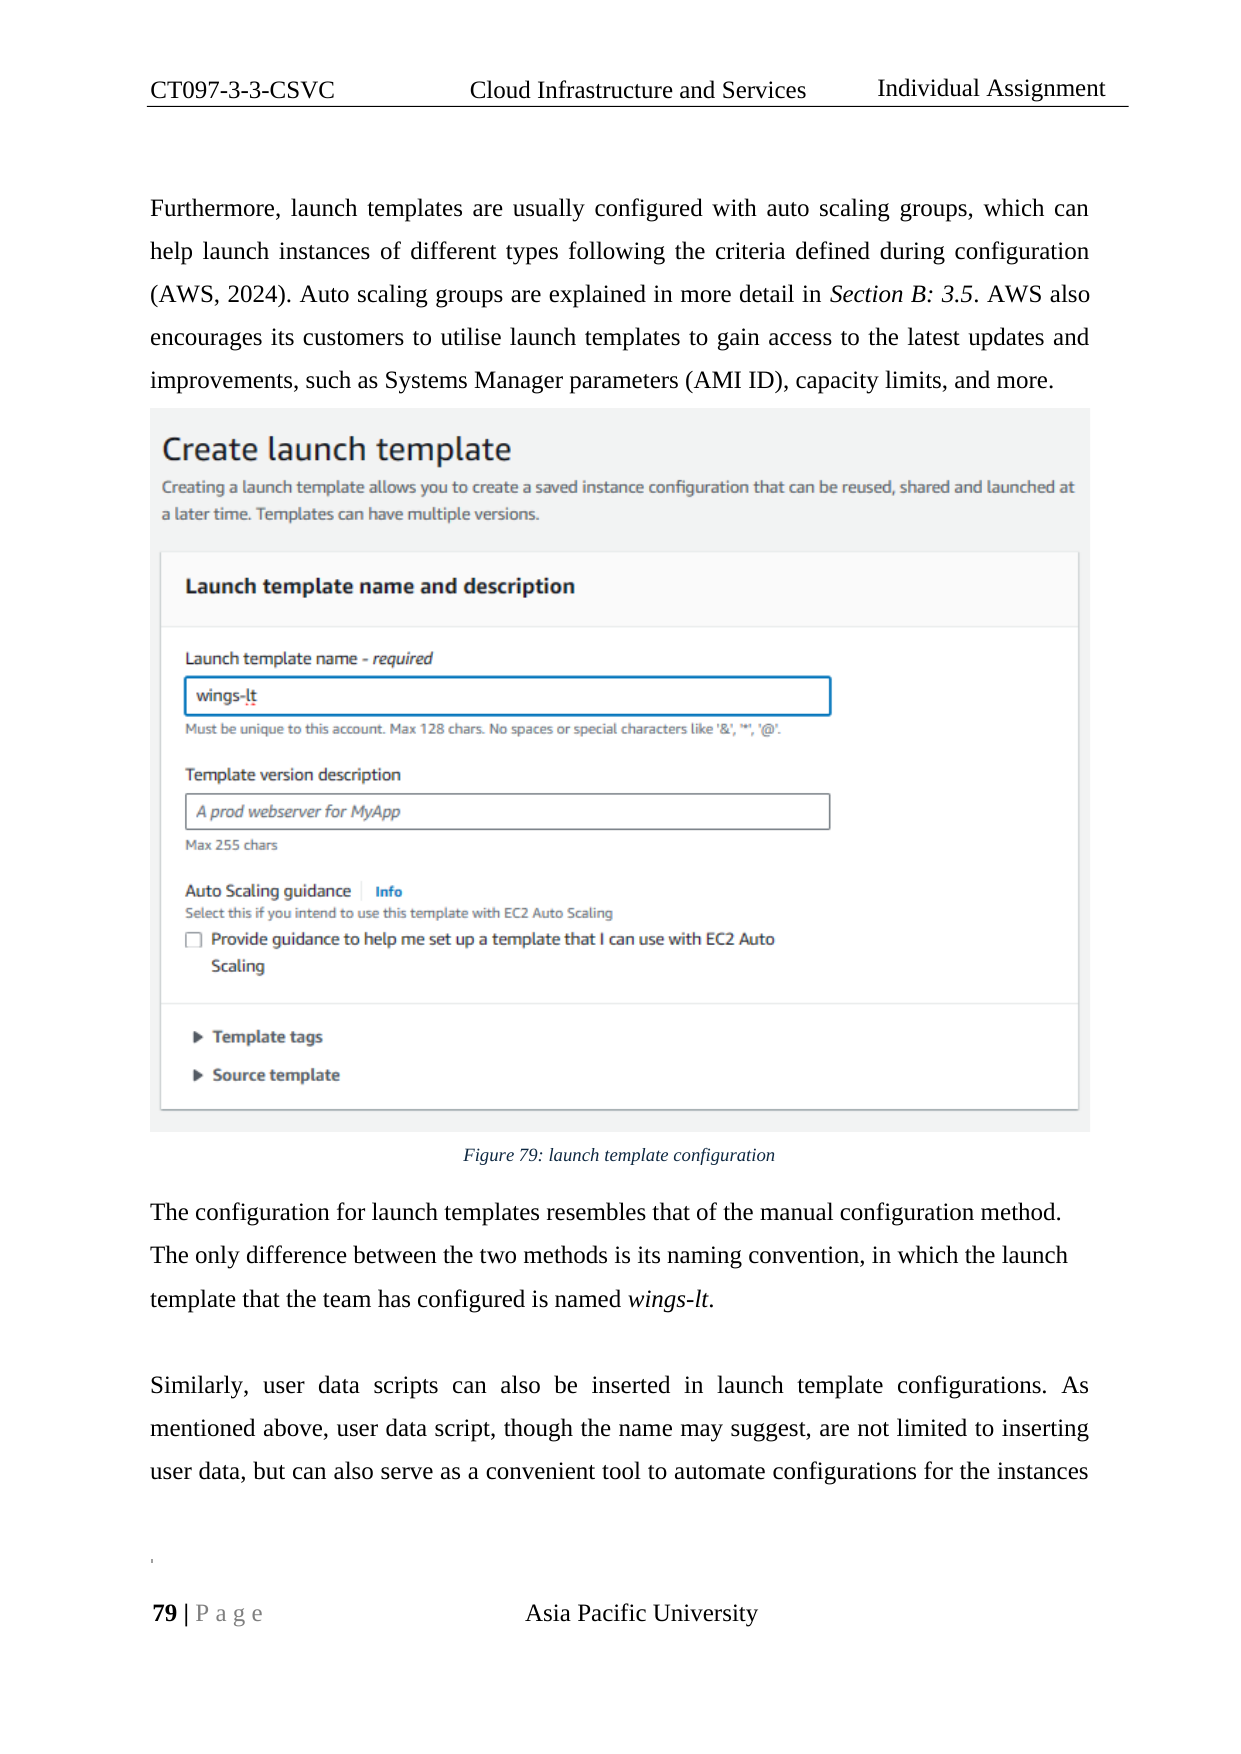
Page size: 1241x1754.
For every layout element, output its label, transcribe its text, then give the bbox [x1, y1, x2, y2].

text The only difference between the two methods is its naming convention, in which the launch template that the team has configured is named wings-lt. [150, 1241, 1090, 1312]
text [150, 1370, 1090, 1485]
text Furthermore, launch templates are usually configured with auto scaling groups, which can help launch instances of different types following the criteria defined during configuration (AWS, 2024). Auto scaling groups are explained in more detail in Section B: 3.5. AWS also encourages its customers to utilise launch templates to gain access to the latest updates and improvements, such as Systems Manager parameters (AMI ID), capacity limits, and more. [150, 150, 1090, 394]
text The configuration for launch templates resembles that of the manual configuration method. [150, 1197, 1090, 1226]
picture [150, 408, 1091, 1132]
text Figure 79: launch template configuration [150, 1144, 1090, 1166]
